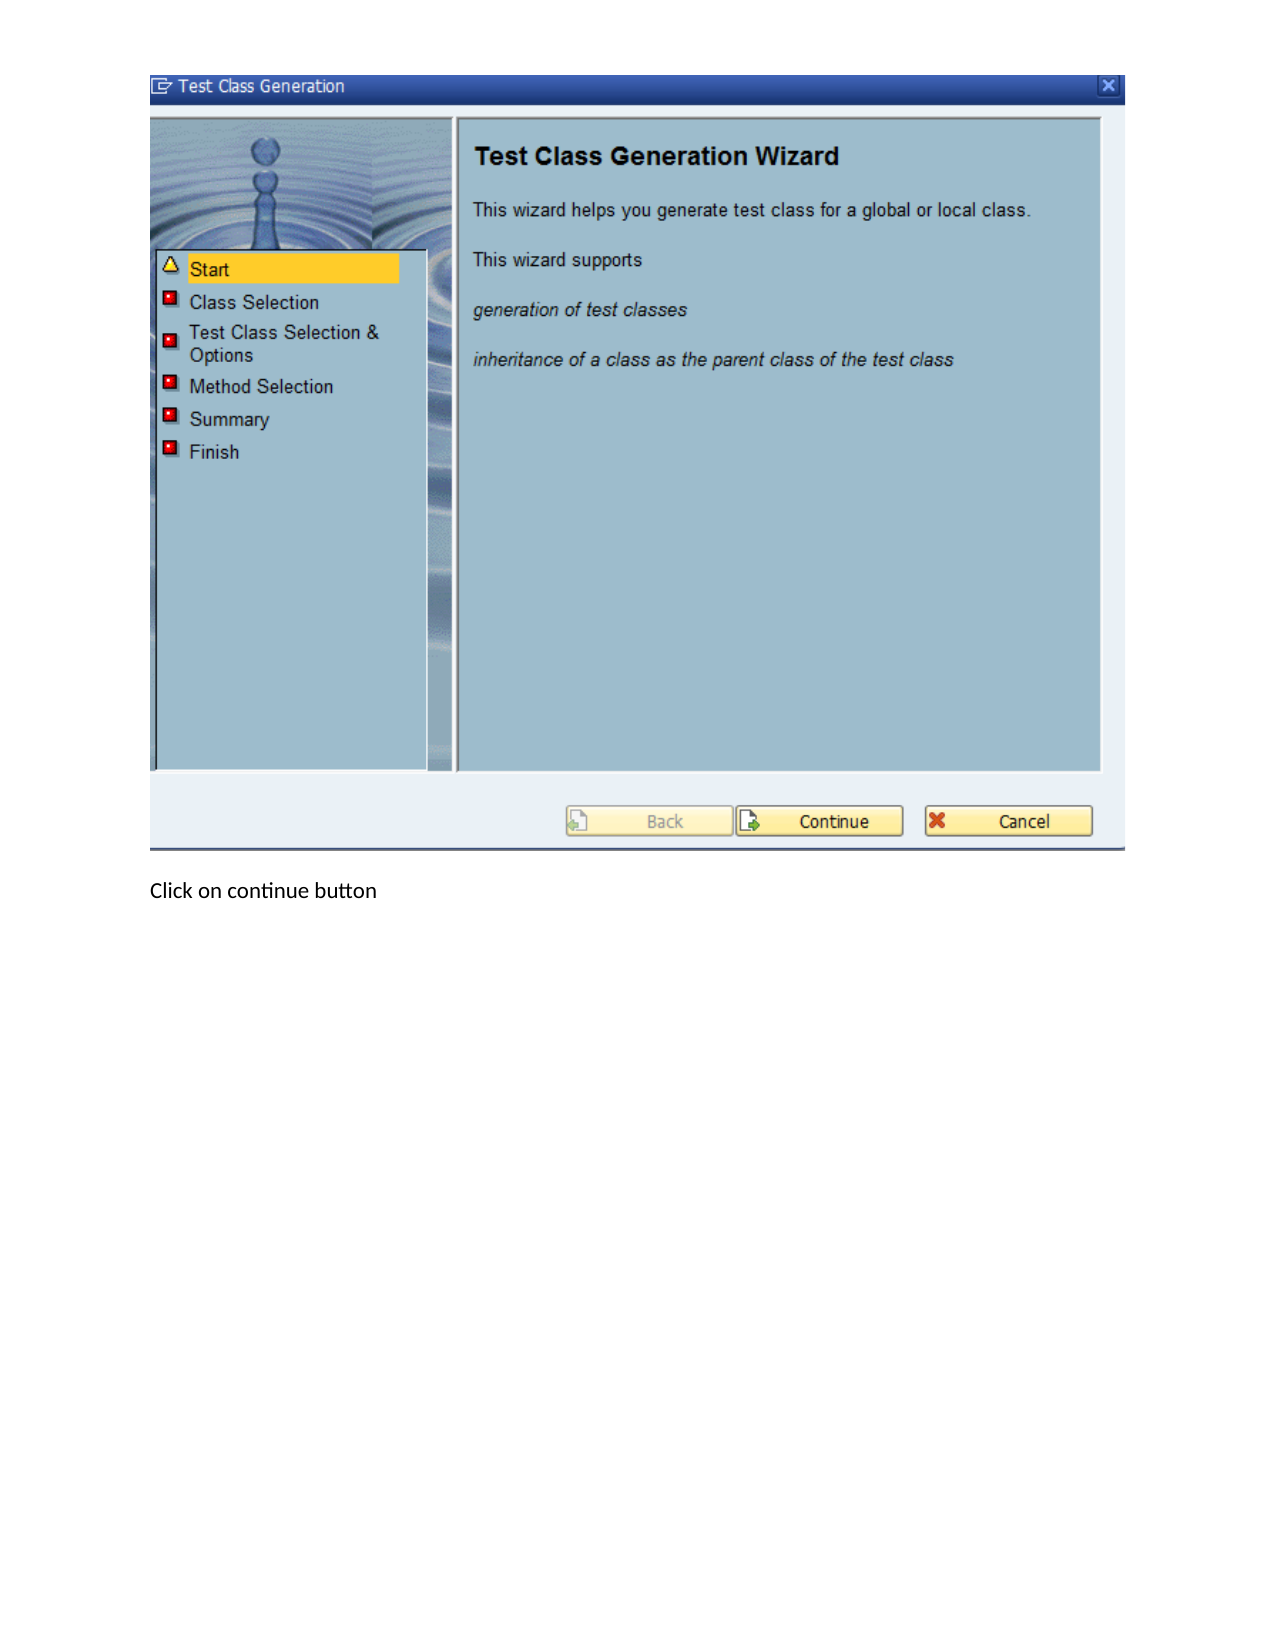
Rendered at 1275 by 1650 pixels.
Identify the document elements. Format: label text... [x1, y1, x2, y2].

picture [150, 75, 1125, 851]
text Click on continue button [150, 876, 1125, 904]
